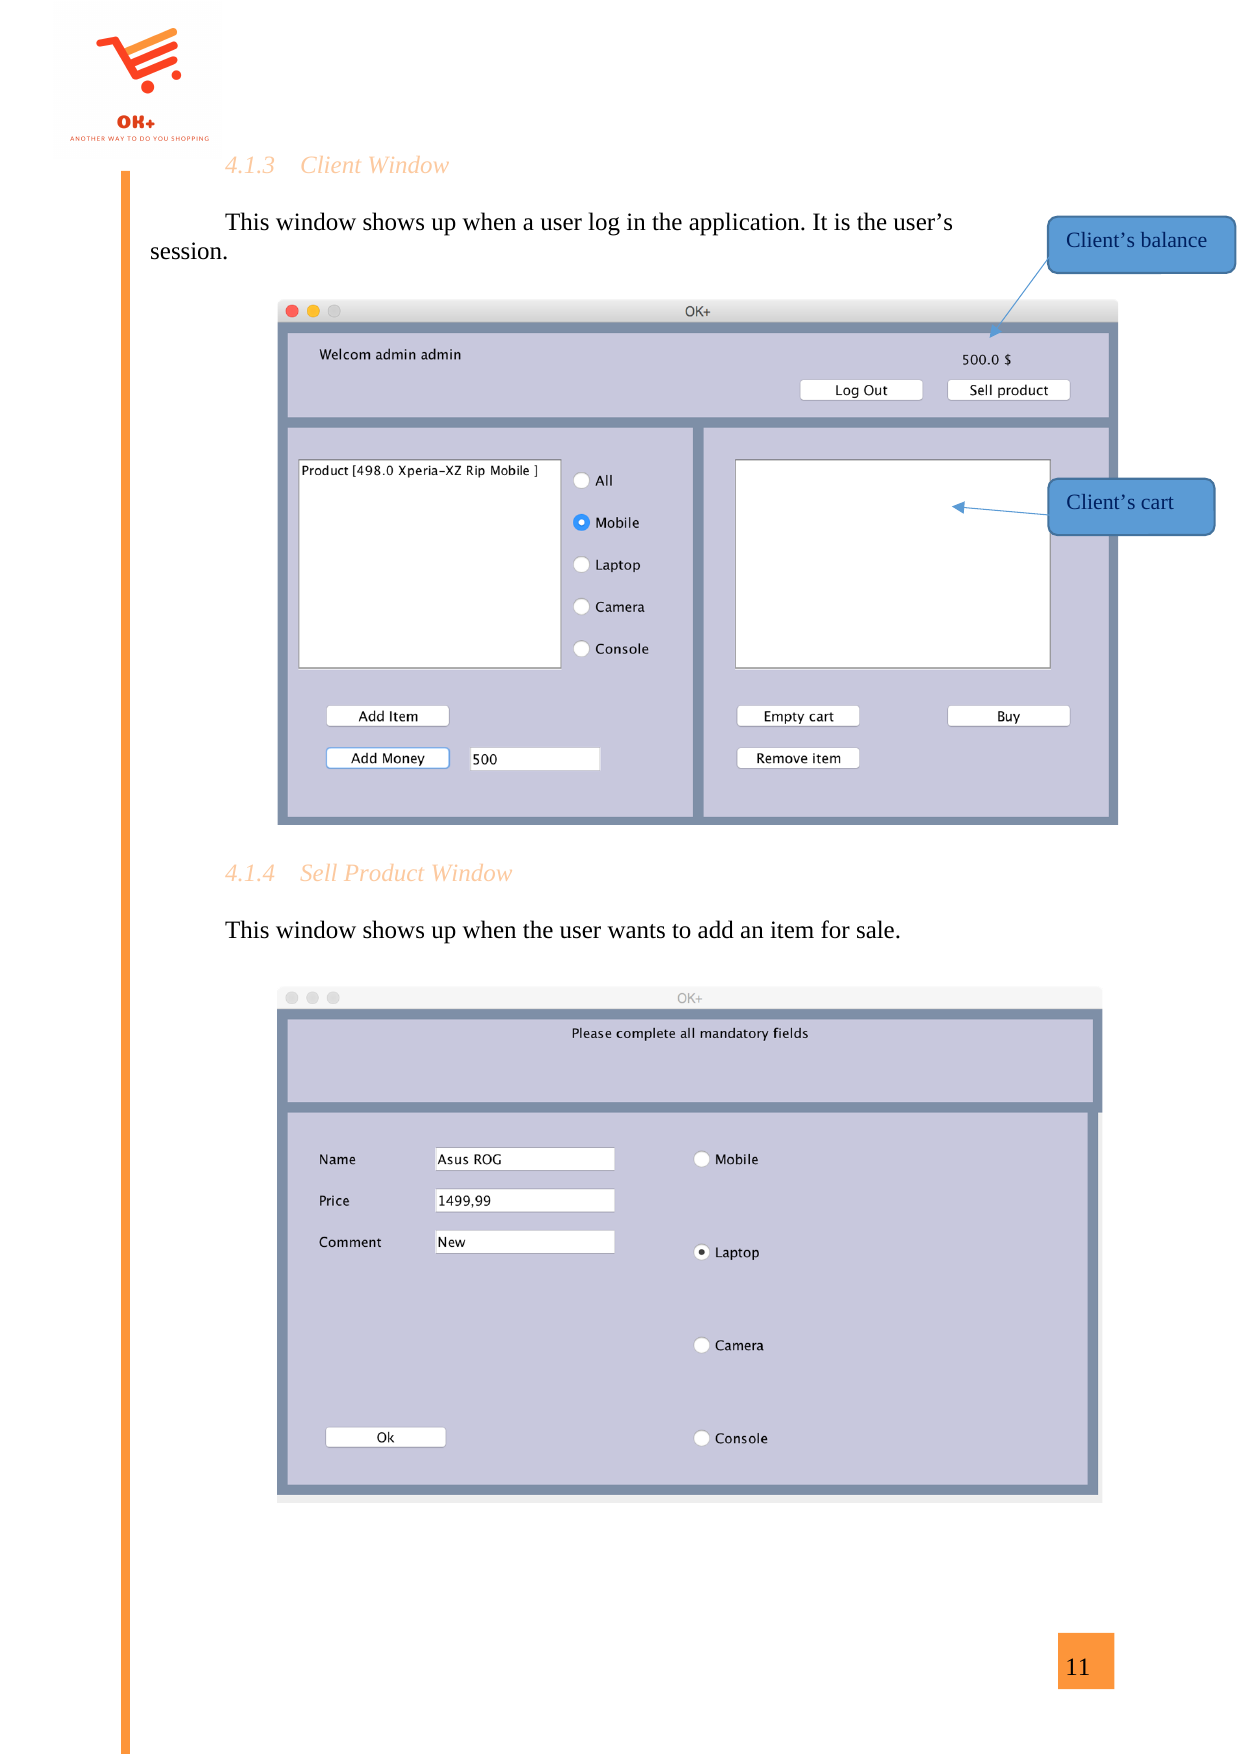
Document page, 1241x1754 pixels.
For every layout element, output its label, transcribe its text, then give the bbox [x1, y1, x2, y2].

picture [53, 1, 223, 159]
text This window shows up when a user log in the application. It is the user’s session. [150, 207, 1090, 265]
subtitle Sell Product Window [225, 858, 1090, 887]
picture [277, 986, 1103, 1503]
subtitle Client Window [225, 150, 1090, 179]
picture [277, 299, 1119, 825]
text This window shows up when the user wants to add an item for sale. [225, 915, 1090, 944]
